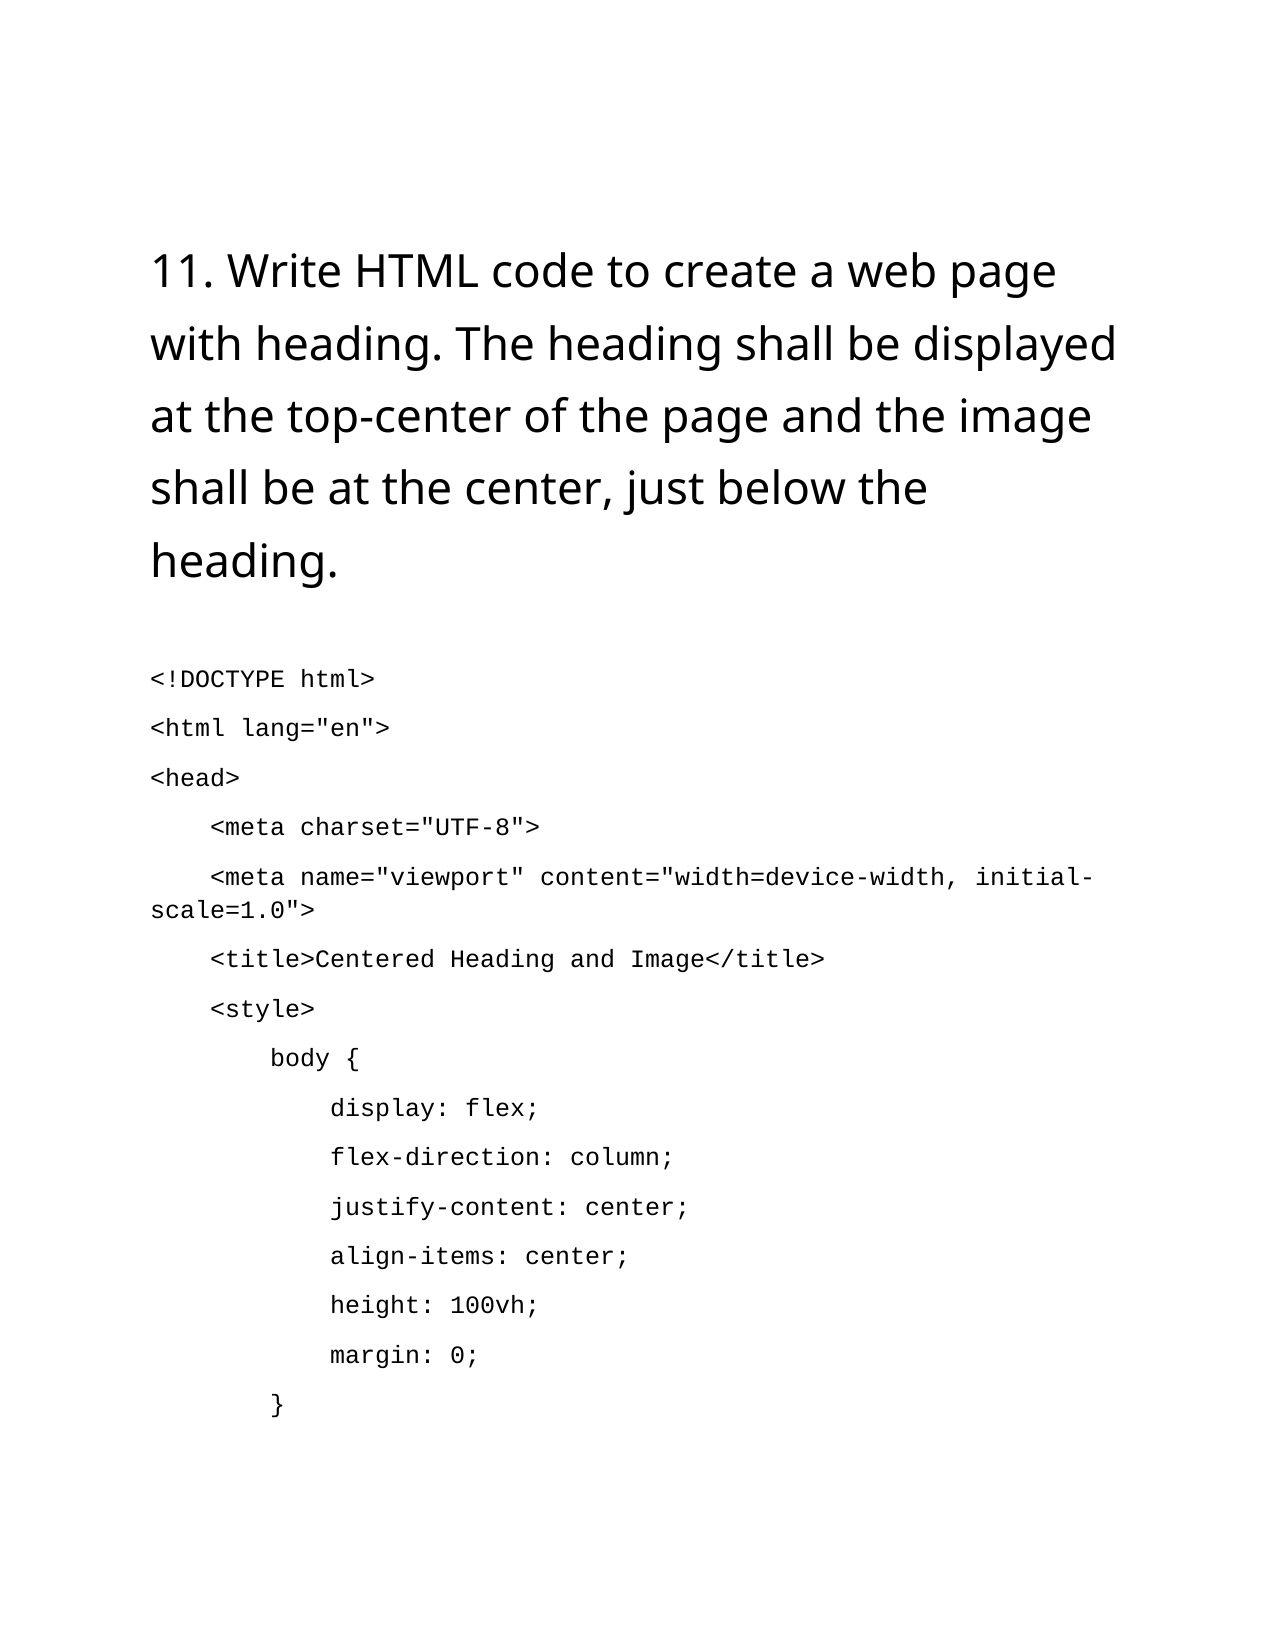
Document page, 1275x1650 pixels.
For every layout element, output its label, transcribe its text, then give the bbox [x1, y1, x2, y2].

text body { [150, 1046, 1125, 1074]
text margin: 0; [150, 1343, 1125, 1371]
text <style> [150, 996, 1125, 1024]
text <html lang="en"> [150, 716, 1125, 744]
text 11. Write HTML code to create a web page with heading. The heading shall be displayed at the top-center of the page and the image shall be at the center, just below the heading. [150, 239, 1125, 591]
text <head> [150, 766, 1125, 794]
text align-items: center; [150, 1244, 1125, 1272]
text justify-content: center; [150, 1194, 1125, 1222]
text <!DOCTYPE html> [150, 667, 1125, 695]
text display: flex; [150, 1095, 1125, 1123]
text <meta charset="UTF-8"> [150, 815, 1125, 843]
text <meta name="viewport" content="width=device-width, initial-scale=1.0"> [150, 864, 1125, 926]
text } [150, 1392, 1125, 1420]
text <title>Centered Heading and Image</title> [150, 947, 1125, 975]
text height: 100vh; [150, 1293, 1125, 1321]
text flex-direction: column; [150, 1145, 1125, 1173]
